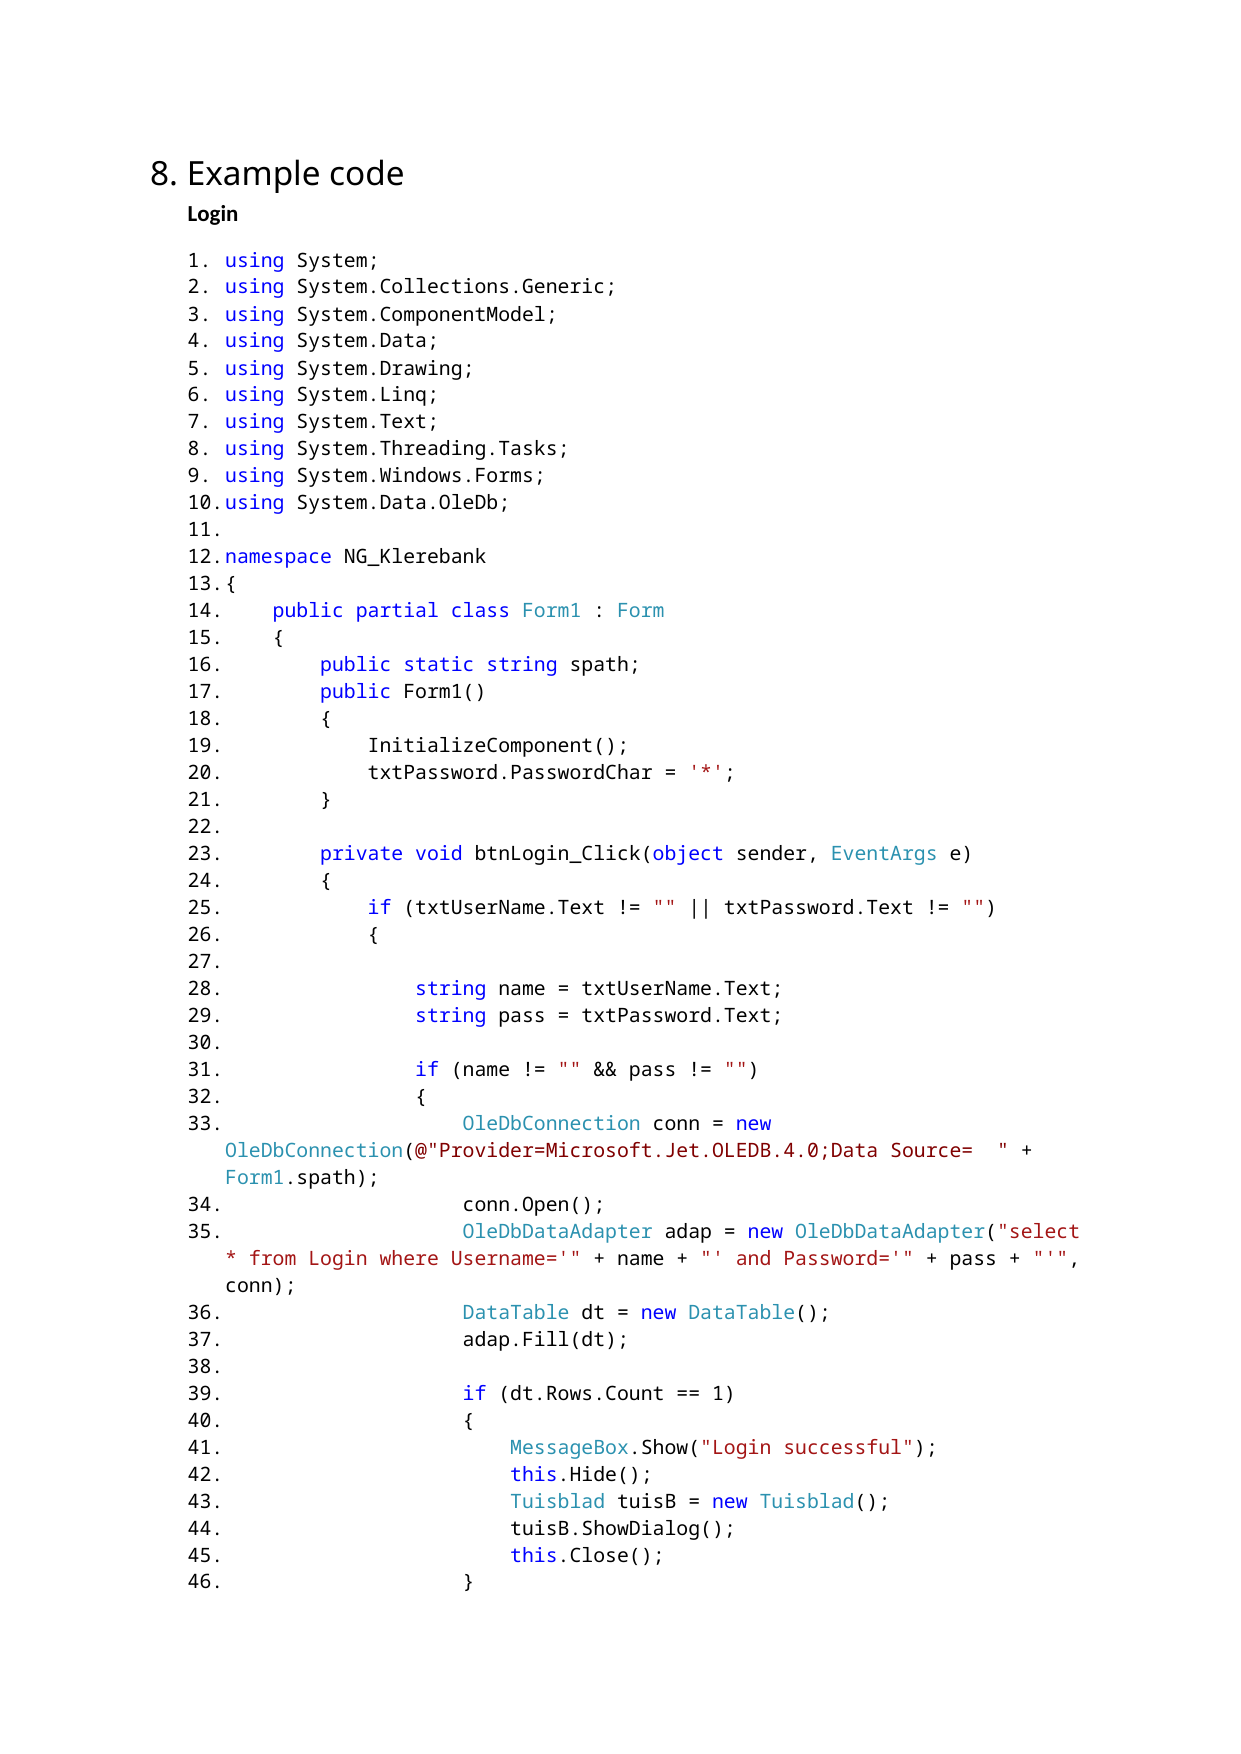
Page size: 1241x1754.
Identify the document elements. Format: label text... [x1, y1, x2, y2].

list conn.Open(); [187, 1190, 1090, 1217]
list public Form1() [187, 677, 1090, 704]
list tuisB.ShowDialog(); [187, 1514, 1090, 1541]
list { [187, 623, 1090, 651]
list InitializeComponent(); [187, 731, 1090, 758]
list if (txtUserName.Text != "" || txtPassword.Text != "") [187, 893, 1090, 920]
list using System.ComponentModel; [187, 300, 1090, 327]
list OleDbConnection conn = new OleDbConnection(@"Provider=Microsoft.Jet.OLEDB.4.0;Data Source= " + Form1.spath); [187, 1109, 1090, 1190]
list } [187, 785, 1090, 812]
list { [187, 1082, 1090, 1109]
list this.Hide(); [187, 1460, 1090, 1487]
list string pass = txtPassword.Text; [187, 1001, 1090, 1028]
list if (dt.Rows.Count == 1) [187, 1379, 1090, 1406]
list public partial class Form1 : Form [187, 597, 1090, 623]
list namespace NG_Klerebank [187, 543, 1090, 569]
subtitle 8. Example code [150, 150, 1090, 195]
list using System.Linq; [187, 381, 1090, 408]
list string name = txtUserName.Text; [187, 974, 1090, 1001]
list using System.Data.OleDb; [187, 489, 1090, 516]
list Tuisblad tuisB = new Tuisblad(); [187, 1487, 1090, 1514]
list this.Close(); [187, 1541, 1090, 1568]
list txtPassword.PasswordChar = '*'; [187, 758, 1090, 785]
list MessageBox.Show("Login successful"); [187, 1433, 1090, 1460]
list DataTable dt = new DataTable(); [187, 1298, 1090, 1325]
list { [187, 704, 1090, 731]
list OleDbDataAdapter adap = new OleDbDataAdapter("select * from Login where Username='" + name + "' and Password='" + pass + "'", conn); [187, 1217, 1090, 1298]
list } [187, 1568, 1090, 1595]
list using System.Text; [187, 408, 1090, 435]
list using System.Collections.Generic; [187, 273, 1090, 300]
list private void btnLogin_Click(object sender, EventArgs e) [187, 839, 1090, 866]
list { [187, 920, 1090, 947]
list using System.Threading.Tasks; [187, 435, 1090, 462]
text Login [187, 199, 1090, 227]
list { [187, 866, 1090, 893]
list adap.Fill(dt); [187, 1325, 1090, 1352]
list if (name != "" && pass != "") [187, 1055, 1090, 1082]
list public static string spath; [187, 651, 1090, 677]
list using System; [187, 246, 1090, 273]
list using System.Windows.Forms; [187, 462, 1090, 489]
list using System.Drawing; [187, 354, 1090, 381]
list { [187, 1406, 1090, 1433]
list using System.Data; [187, 327, 1090, 354]
list { [187, 569, 1090, 597]
